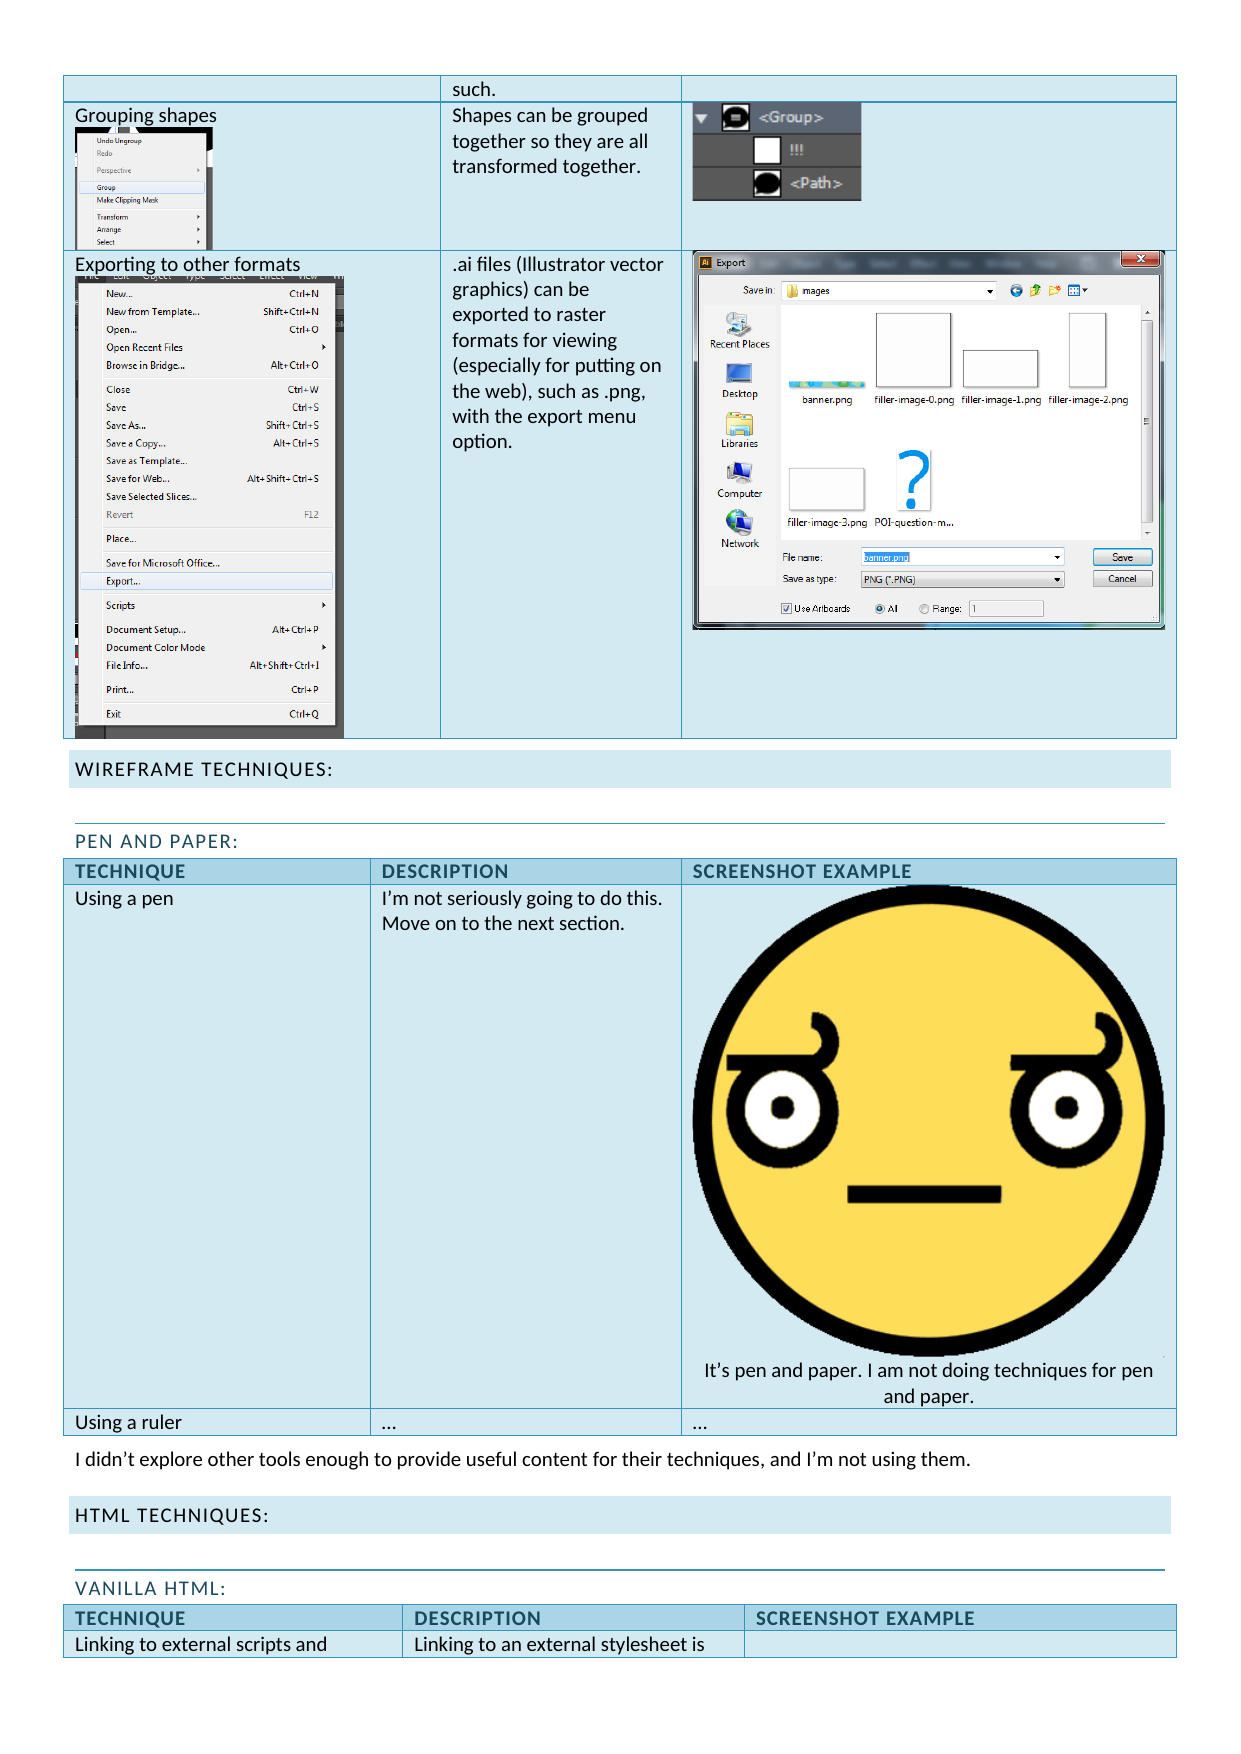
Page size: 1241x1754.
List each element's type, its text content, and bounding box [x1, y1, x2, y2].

picture [692, 885, 1166, 1358]
table_cell [682, 76, 1176, 101]
subtitle Wireframe Techniques: [75, 756, 1165, 781]
table_cell Exporting to other formats [64, 251, 440, 738]
table_cell Shapes can be grouped together so they are all transformed together. [441, 103, 681, 250]
table_cell … [371, 1409, 681, 1435]
table_header DESCRIPTION [403, 1605, 744, 1630]
table_cell Grouping shapes [64, 103, 440, 250]
table_cell I’m not seriously going to do this. Move on to the next section. [371, 885, 681, 1408]
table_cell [403, 1631, 744, 1657]
picture [692, 102, 862, 201]
table_cell Using a pen [64, 885, 370, 1408]
text I didn’t explore other tools enough to provide useful content for their techniques, and I’m not using them. [75, 1446, 1165, 1472]
table_cell Using a ruler [64, 1409, 370, 1435]
picture [75, 127, 213, 250]
subtitle HTML Techniques: [75, 1503, 1165, 1528]
table_cell It’s pen and paper. I am not doing techniques for pen and paper. [682, 885, 1176, 1408]
table_header TECHNIQUE [64, 859, 370, 884]
subtitle Vanilla HTML: [75, 1571, 1165, 1600]
table_cell [745, 1631, 1176, 1657]
table_cell … [682, 1409, 1176, 1435]
table_cell Text [64, 76, 440, 101]
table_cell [64, 1631, 402, 1657]
picture [75, 276, 344, 739]
table_header DESCRIPTION [371, 859, 681, 884]
table_header TECHNIQUE [64, 1605, 402, 1630]
table_header SCREENSHOT EXAMPLE [682, 859, 1176, 884]
table_header SCREENSHOT EXAMPLE [745, 1605, 1176, 1630]
table_cell .ai files (Illustrator vector graphics) can be exported to raster formats for viewing (especially for putting on the web), such as .png, with the export menu option. [441, 251, 681, 738]
picture [692, 250, 1166, 630]
table_cell [682, 103, 1176, 250]
table_cell [682, 251, 1176, 738]
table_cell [441, 76, 681, 101]
subtitle Pen and Paper: [75, 824, 1165, 854]
